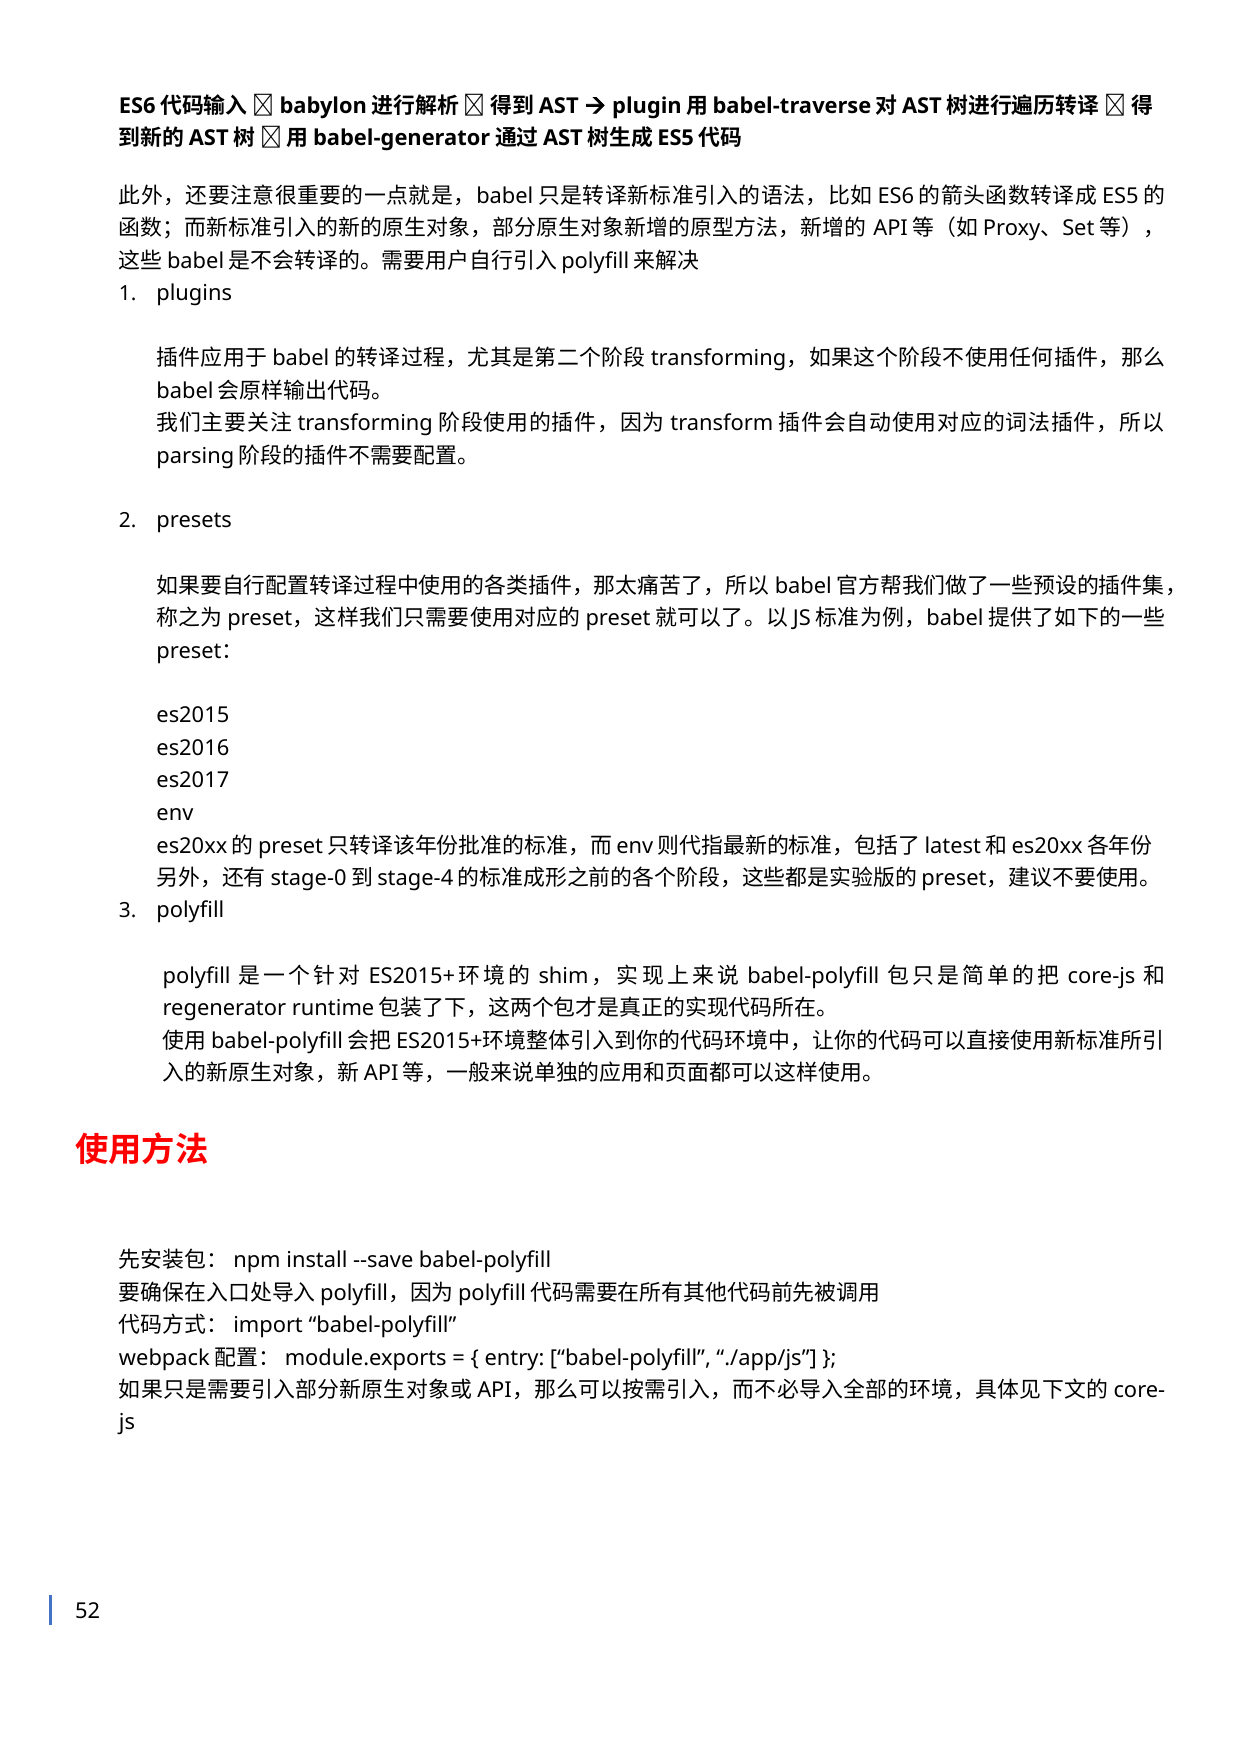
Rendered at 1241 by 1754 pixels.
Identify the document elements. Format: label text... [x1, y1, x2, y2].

subtitle 使用方法 [75, 1115, 1165, 1180]
text 我们主要关注transforming阶段使用的插件，因为transform插件会自动使用对应的词法插件，所以parsing阶段的插件不需要配置。 [156, 405, 1165, 470]
text 如果只是需要引入部分新原生对象或API，那么可以按需引入，而不必导入全部的环境，具体见下文的core-js [119, 1372, 1165, 1437]
text 先安装包： npm install --save babel-polyfill [119, 1242, 1165, 1274]
text env [156, 795, 1165, 828]
list polyfill [119, 893, 1165, 925]
text 插件应用于babel的转译过程，尤其是第二个阶段transforming，如果这个阶段不使用任何插件，那么babel会原样输出代码。 [156, 340, 1165, 405]
text es2016 [156, 730, 1165, 763]
text webpack配置： module.exports = { entry: [“babel-polyfill”, “./app/js”] }; [119, 1339, 1165, 1372]
text ES6代码输入 babylon进行解析 得到AST plugin用babel-traverse对AST树进行遍历转译 得到新的AST树 用babel-generator通过AST树生成ES5代码 [119, 88, 1165, 153]
text 使用babel-polyfill会把ES2015+环境整体引入到你的代码环境中，让你的代码可以直接使用新标准所引入的新原生对象，新API等，一般来说单独的应用和页面都可以这样使用。 [162, 1023, 1165, 1088]
text es2017 [156, 763, 1165, 795]
text es20xx的preset只转译该年份批准的标准，而env则代指最新的标准，包括了latest和es20xx各年份 [156, 828, 1165, 860]
list plugins [119, 275, 1165, 308]
text polyfill是一个针对ES2015+环境的shim，实现上来说babel-polyfill包只是简单的把core-js和regenerator runtime包装了下，这两个包才是真正的实现代码所在。 [162, 958, 1165, 1023]
text es2015 [156, 698, 1165, 730]
text 此外，还要注意很重要的一点就是，babel只是转译新标准引入的语法，比如ES6的箭头函数转译成ES5的函数；而新标准引入的新的原生对象，部分原生对象新增的原型方法，新增的API等（如Proxy、Set等），这些babel是不会转译的。需要用户自行引入polyfill来解决 [119, 178, 1165, 275]
list presets [119, 503, 1165, 535]
text 另外，还有 stage-0到stage-4的标准成形之前的各个阶段，这些都是实验版的preset，建议不要使用。 [156, 860, 1165, 893]
text 要确保在入口处导入polyfill，因为polyfill代码需要在所有其他代码前先被调用 [119, 1274, 1165, 1307]
text 如果要自行配置转译过程中使用的各类插件，那太痛苦了，所以babel官方帮我们做了一些预设的插件集，称之为preset，这样我们只需要使用对应的preset就可以了。以JS标准为例，babel提供了如下的一些preset： [156, 568, 1165, 665]
text 代码方式： import “babel-polyfill” [119, 1307, 1165, 1339]
